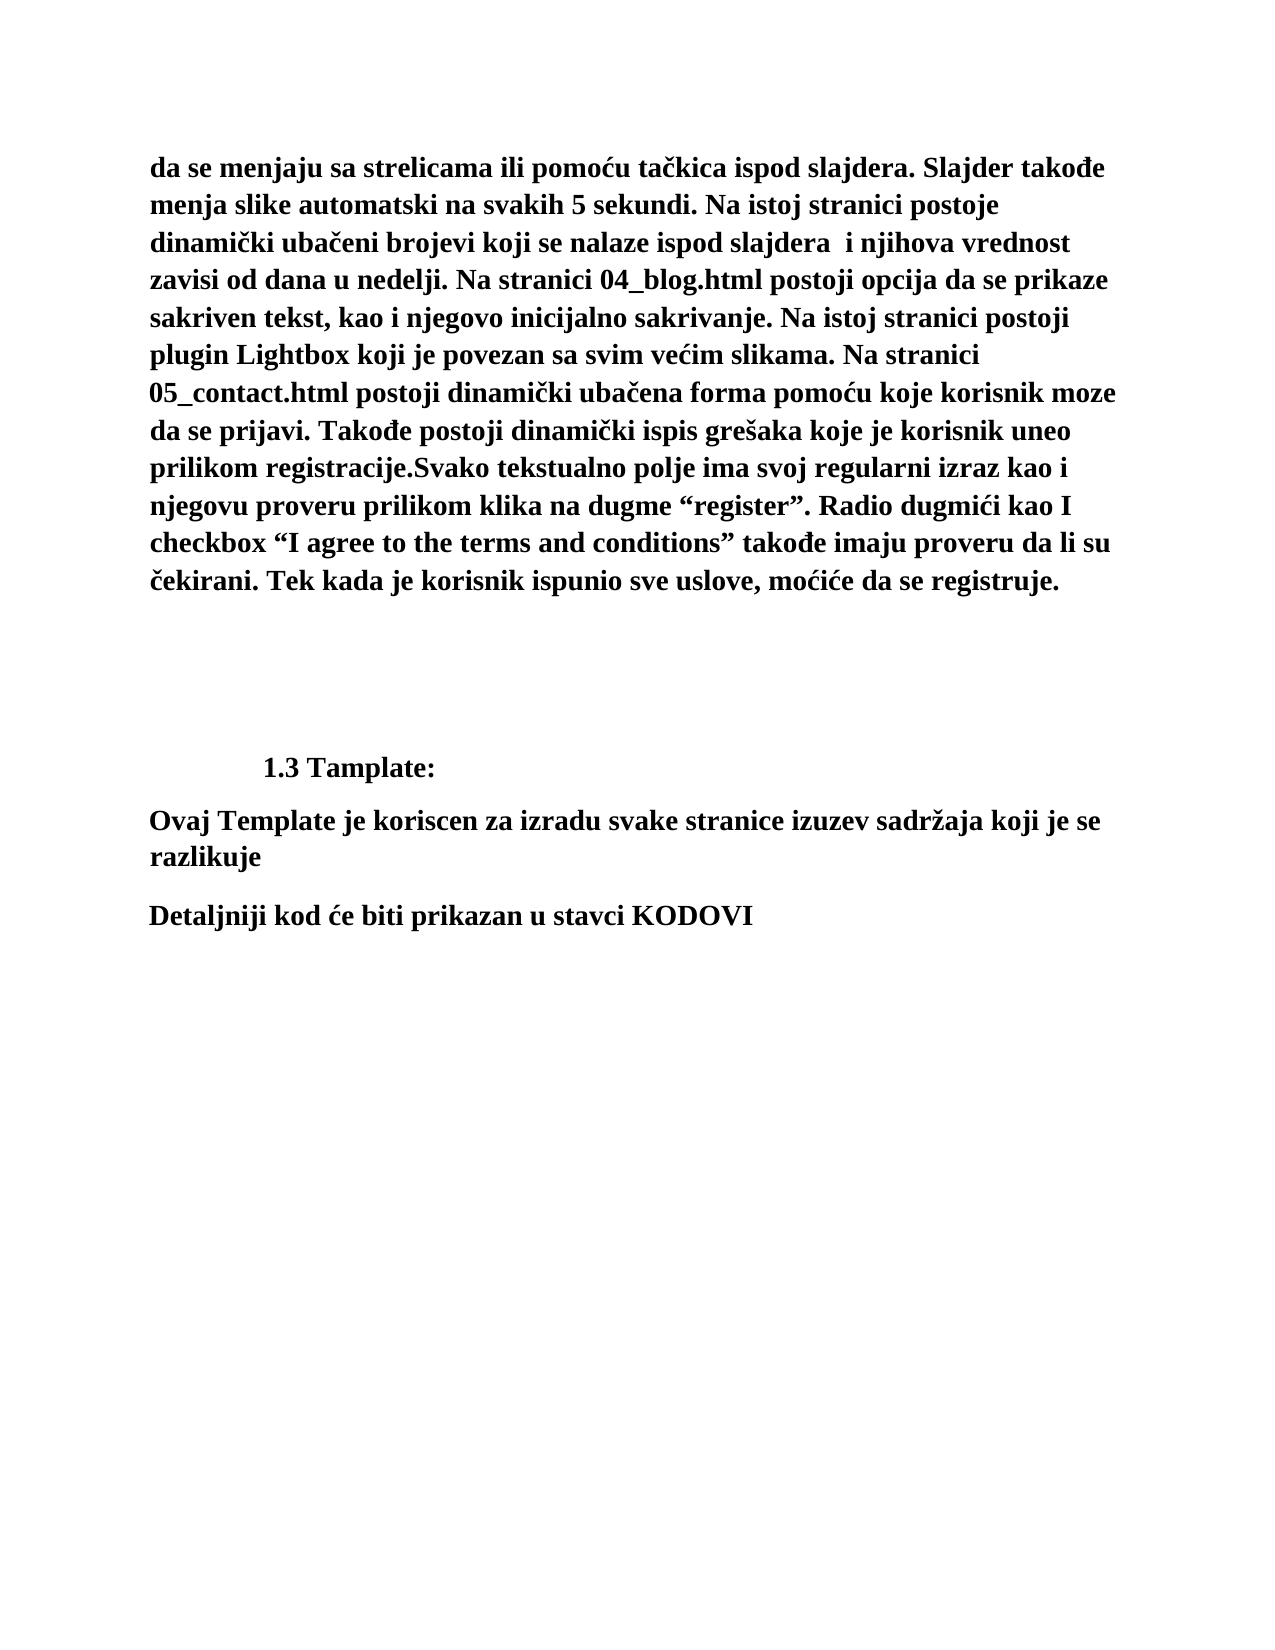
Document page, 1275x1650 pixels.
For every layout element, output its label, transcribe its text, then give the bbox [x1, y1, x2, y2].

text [148, 150, 1131, 371]
text Ovaj Template je koriscen za izradu svake stranice izuzev sadržaja koji je se razlikuje [148, 803, 1133, 872]
text 05_contact.html postoji dinamički ubačena forma pomoću koje korisnik moze da se prijavi. Takođe postoji dinamički ispis grešaka koje je korisnik uneo prilikom registracije.Svako tekstualno polje ima svoj regularni izraz kao i njegovu proveru prilikom klika na dugme “register”. Radio dugmići kao I checkbox “I agree to the terms and conditions” takođe imaju proveru da li su čekirani. Tek kada je korisnik ispunio sve uslove, moćiće da se registruje. [148, 375, 1131, 596]
text 1.3 Tamplate: [263, 750, 1133, 784]
text Detaljniji kod će biti prikazan u stavci KODOVI [148, 898, 1131, 931]
